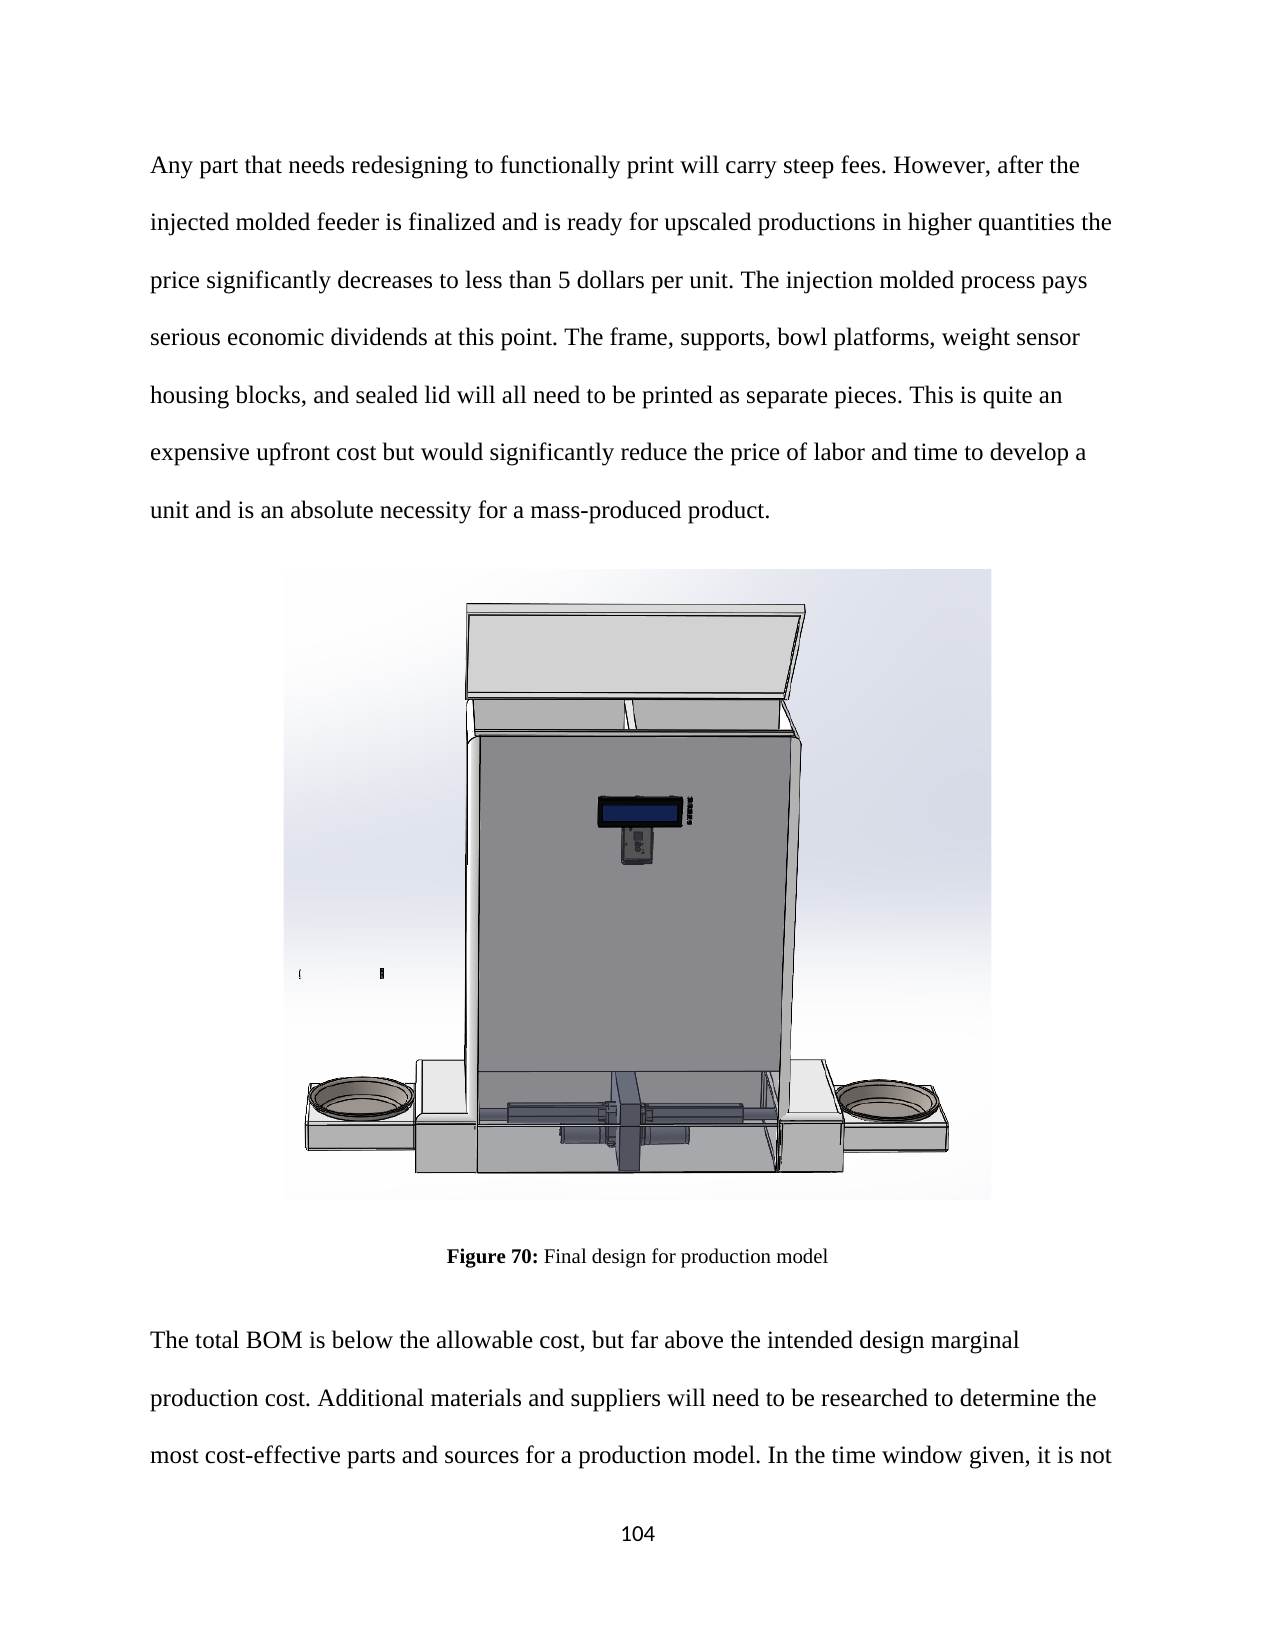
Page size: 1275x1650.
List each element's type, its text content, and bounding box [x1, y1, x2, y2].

picture [283, 569, 992, 1200]
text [150, 150, 1125, 524]
text Figure 70: Final design for production model [150, 1244, 1125, 1268]
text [150, 1325, 1125, 1469]
